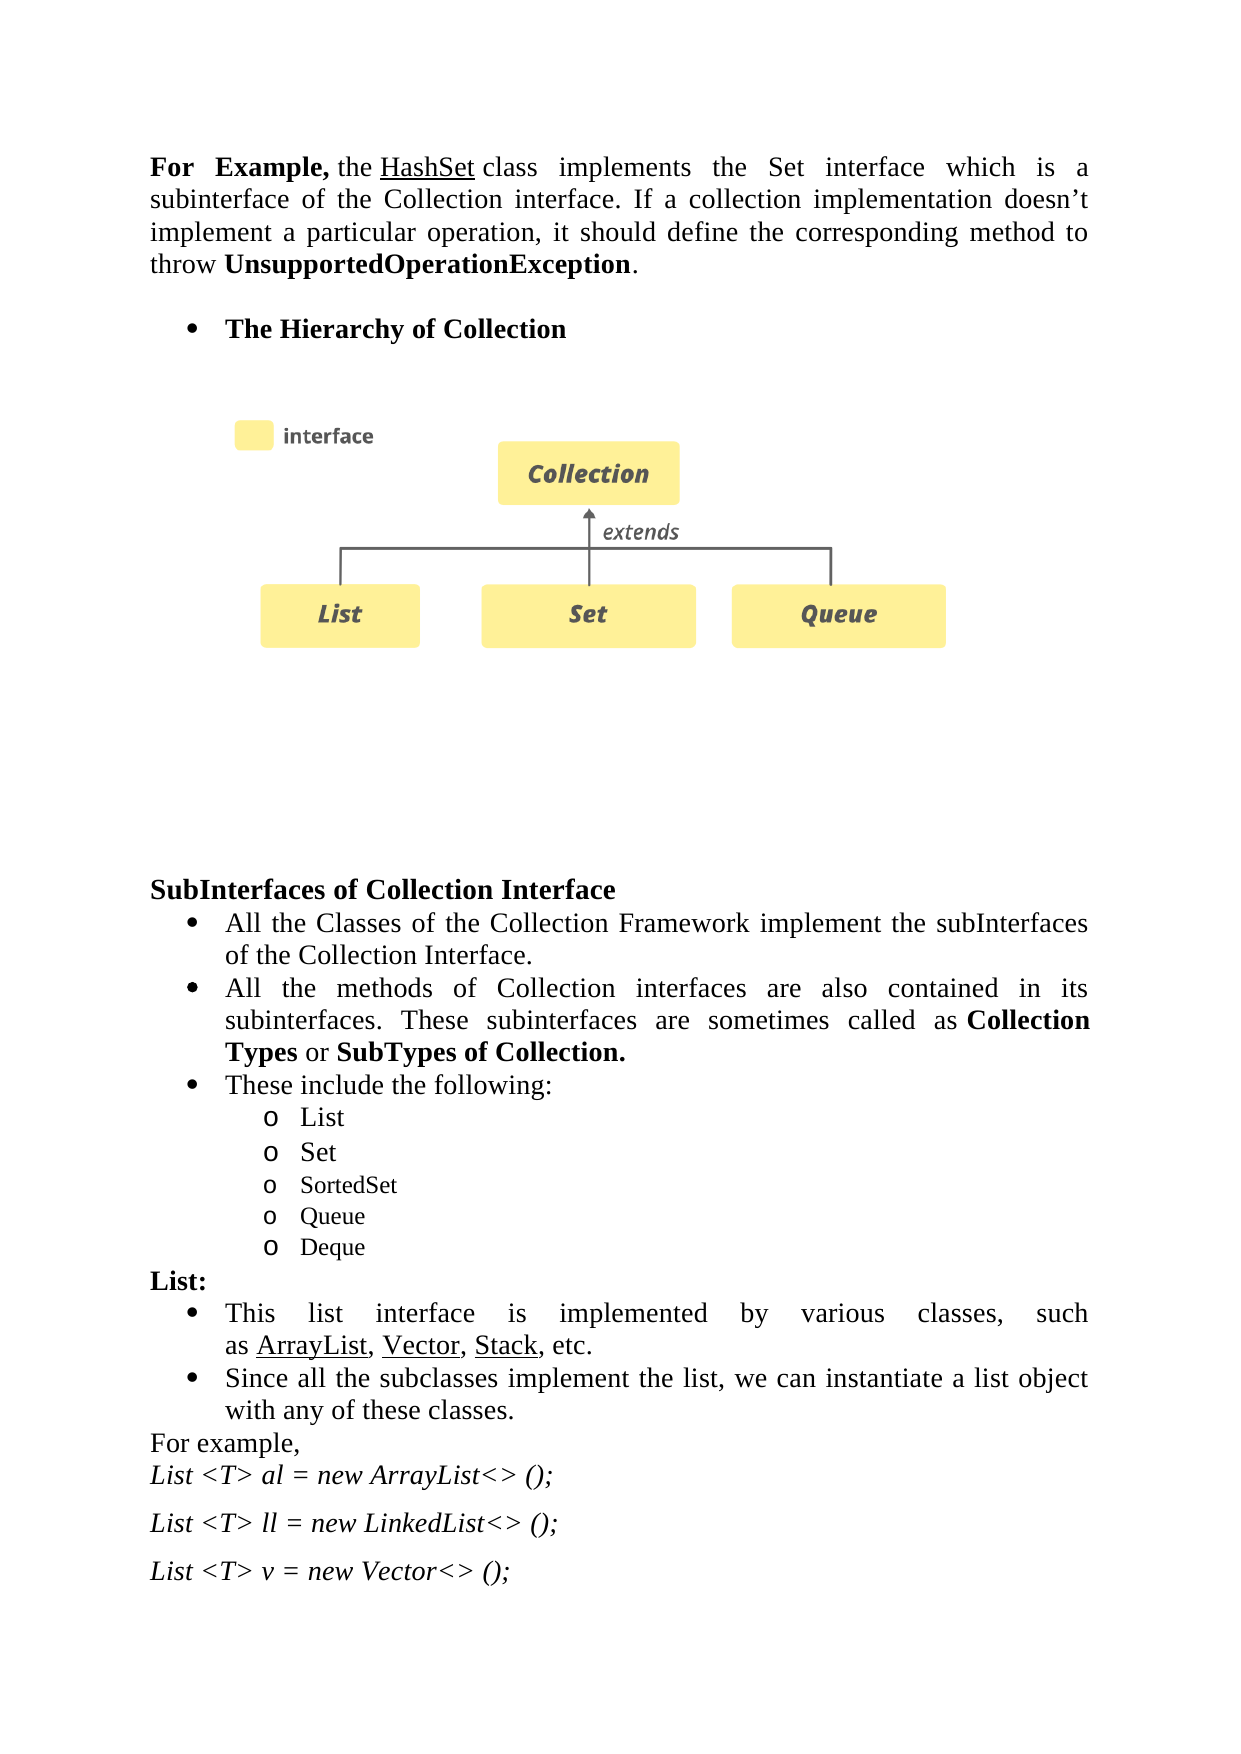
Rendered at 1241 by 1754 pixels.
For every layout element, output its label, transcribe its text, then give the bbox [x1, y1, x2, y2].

list All the Classes of the Collection Framework implement the subInterfaces of the Collection Interface. [187, 906, 1090, 971]
list All the methods of Collection interfaces are also contained in its subinterfaces. These subinterfaces are sometimes called as Collection Types or SubTypes of Collection. [187, 971, 1090, 1068]
list These include the following: [187, 1068, 1090, 1100]
list Deque [262, 1232, 1090, 1263]
text SubInterfaces of Collection Interface [150, 872, 1090, 906]
text List <T> ll = new LinkedList<> (); [150, 1506, 1090, 1538]
list The Hierarchy of Collection [187, 312, 1090, 344]
text For Example, the HashSet class implements the Set interface which is a subinterface of the Collection interface. If a collection implementation doesn’t implement a particular operation, it should define the corresponding method to throw UnsupportedOperationException. [150, 150, 1090, 279]
list Queue [262, 1201, 1090, 1232]
list This list interface is implemented by various classes, such as ArrayList, Vector, Stack, etc. [187, 1296, 1090, 1361]
text List: [150, 1263, 1090, 1296]
list SortedSet [262, 1170, 1090, 1201]
text List <T> v = new Vector<> (); [150, 1554, 1090, 1587]
list List [262, 1100, 1090, 1135]
text List <T> al = new ArrayList<> (); [150, 1458, 1090, 1491]
list Since all the subclasses implement the list, we can instantiate a list object with any of these classes. [187, 1361, 1090, 1426]
list Set [262, 1135, 1090, 1170]
text For example, [150, 1426, 1090, 1458]
picture [187, 376, 1019, 718]
